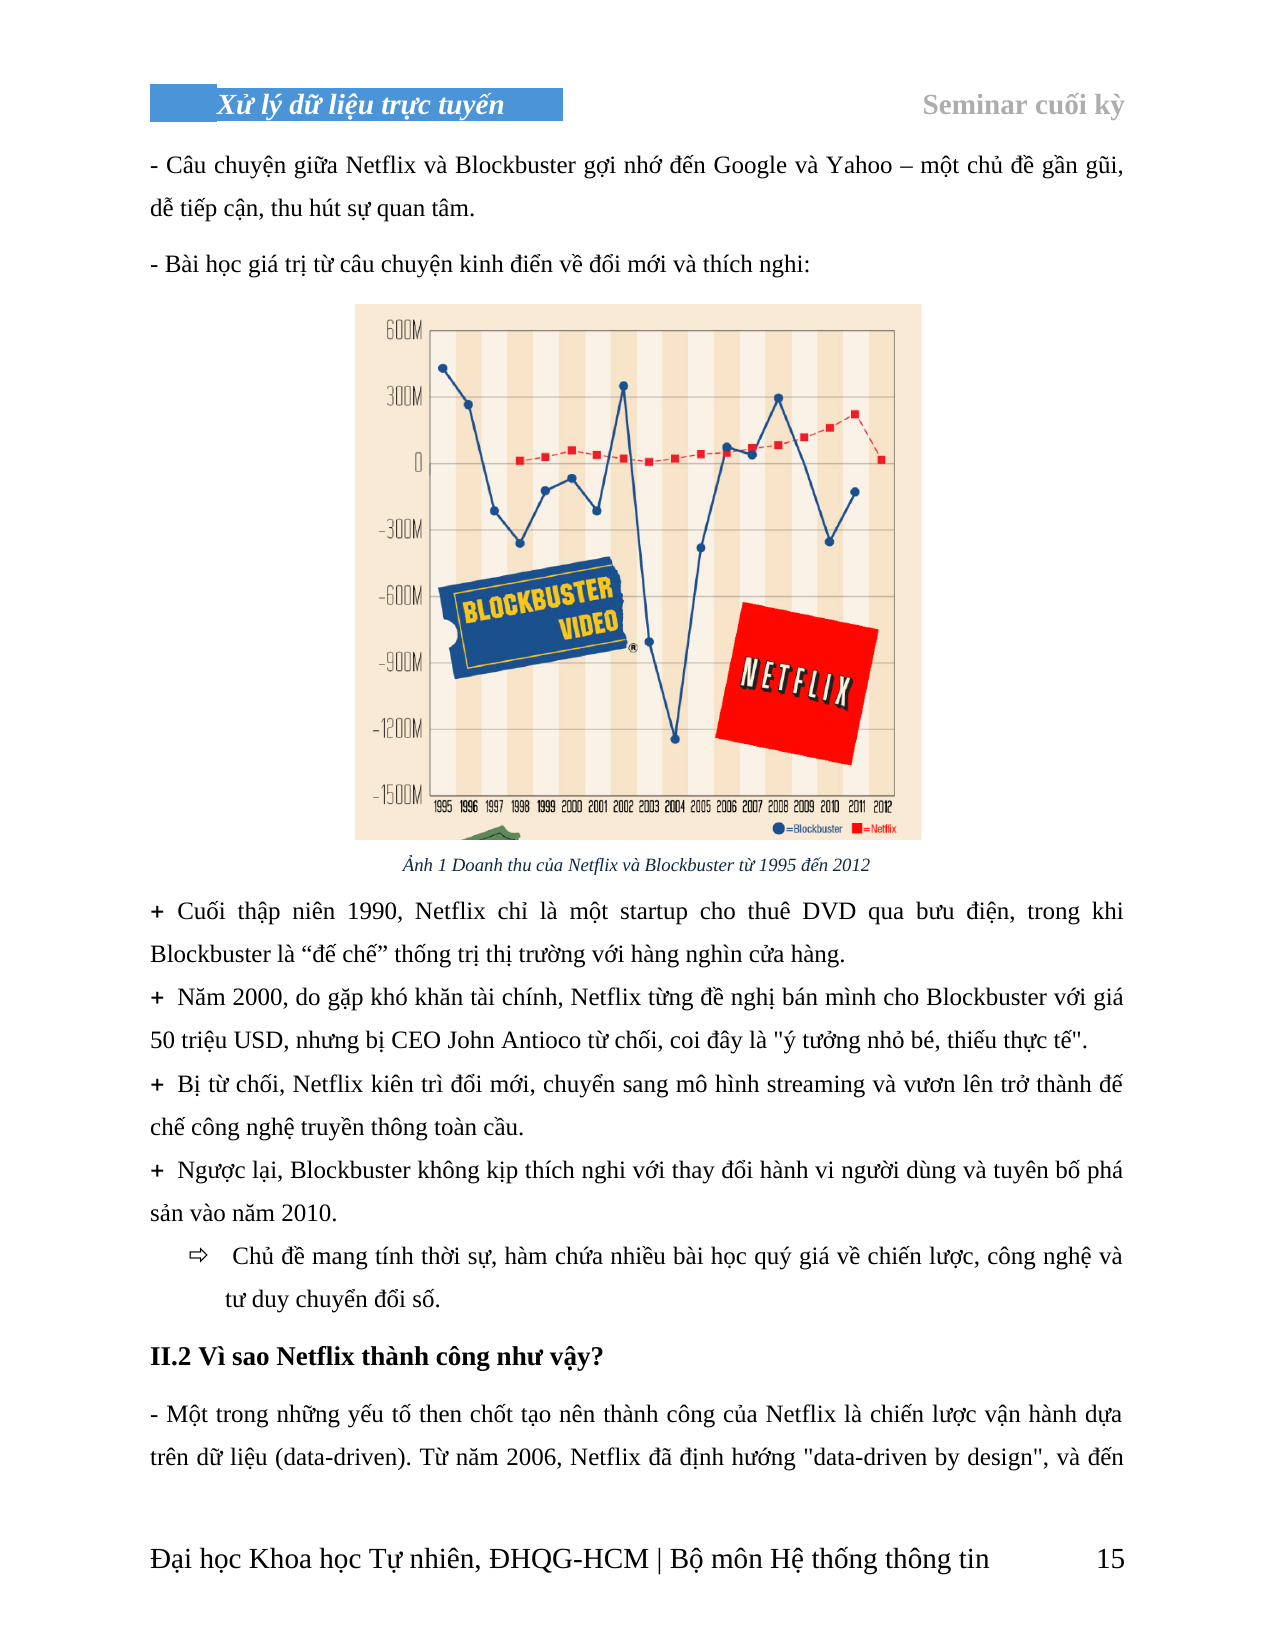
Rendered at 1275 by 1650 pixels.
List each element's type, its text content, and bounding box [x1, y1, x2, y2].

list Chủ đề mang tính thời sự, hàm chứa nhiều bài học quý giá về chiến lược, công nghệ và tư duy chuyển đổi số. [187, 1241, 1125, 1313]
list Cuối thập niên 1990, Netflix chỉ là một startup cho thuê DVD qua bưu điện, trong khi Blockbuster là “đế chế” thống trị thị trường với hàng nghìn cửa hàng. [150, 896, 1125, 968]
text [150, 1399, 1125, 1471]
picture [353, 304, 922, 840]
list Bị từ chối, Netflix kiên trì đổi mới, chuyển sang mô hình streaming và vươn lên trở thành đế chế công nghệ truyền thông toàn cầu. [150, 1069, 1125, 1141]
text Ảnh 1 Doanh thu của Netflix và Blockbuster từ 1995 đến 2012 [150, 854, 1125, 875]
text - Bài học giá trị từ câu chuyện kinh điển về đổi mới và thích nghi: [150, 249, 1125, 277]
text - Câu chuyện giữa Netflix và Blockbuster gợi nhớ đến Google và Yahoo – một chủ đề gần gũi, dễ tiếp cận, thu hút sự quan tâm. [150, 150, 1125, 222]
list Năm 2000, do gặp khó khăn tài chính, Netflix từng đề nghị bán mình cho Blockbuster với giá 50 triệu USD, nhưng bị CEO John Antioco từ chối, coi đây là "ý tưởng nhỏ bé, thiếu thực tế". [150, 982, 1125, 1054]
list Ngược lại, Blockbuster không kịp thích nghi với thay đổi hành vi người dùng và tuyên bố phá sản vào năm 2010. [150, 1155, 1125, 1227]
subtitle Vì sao Netflix thành công như vậy? [150, 1340, 1125, 1371]
